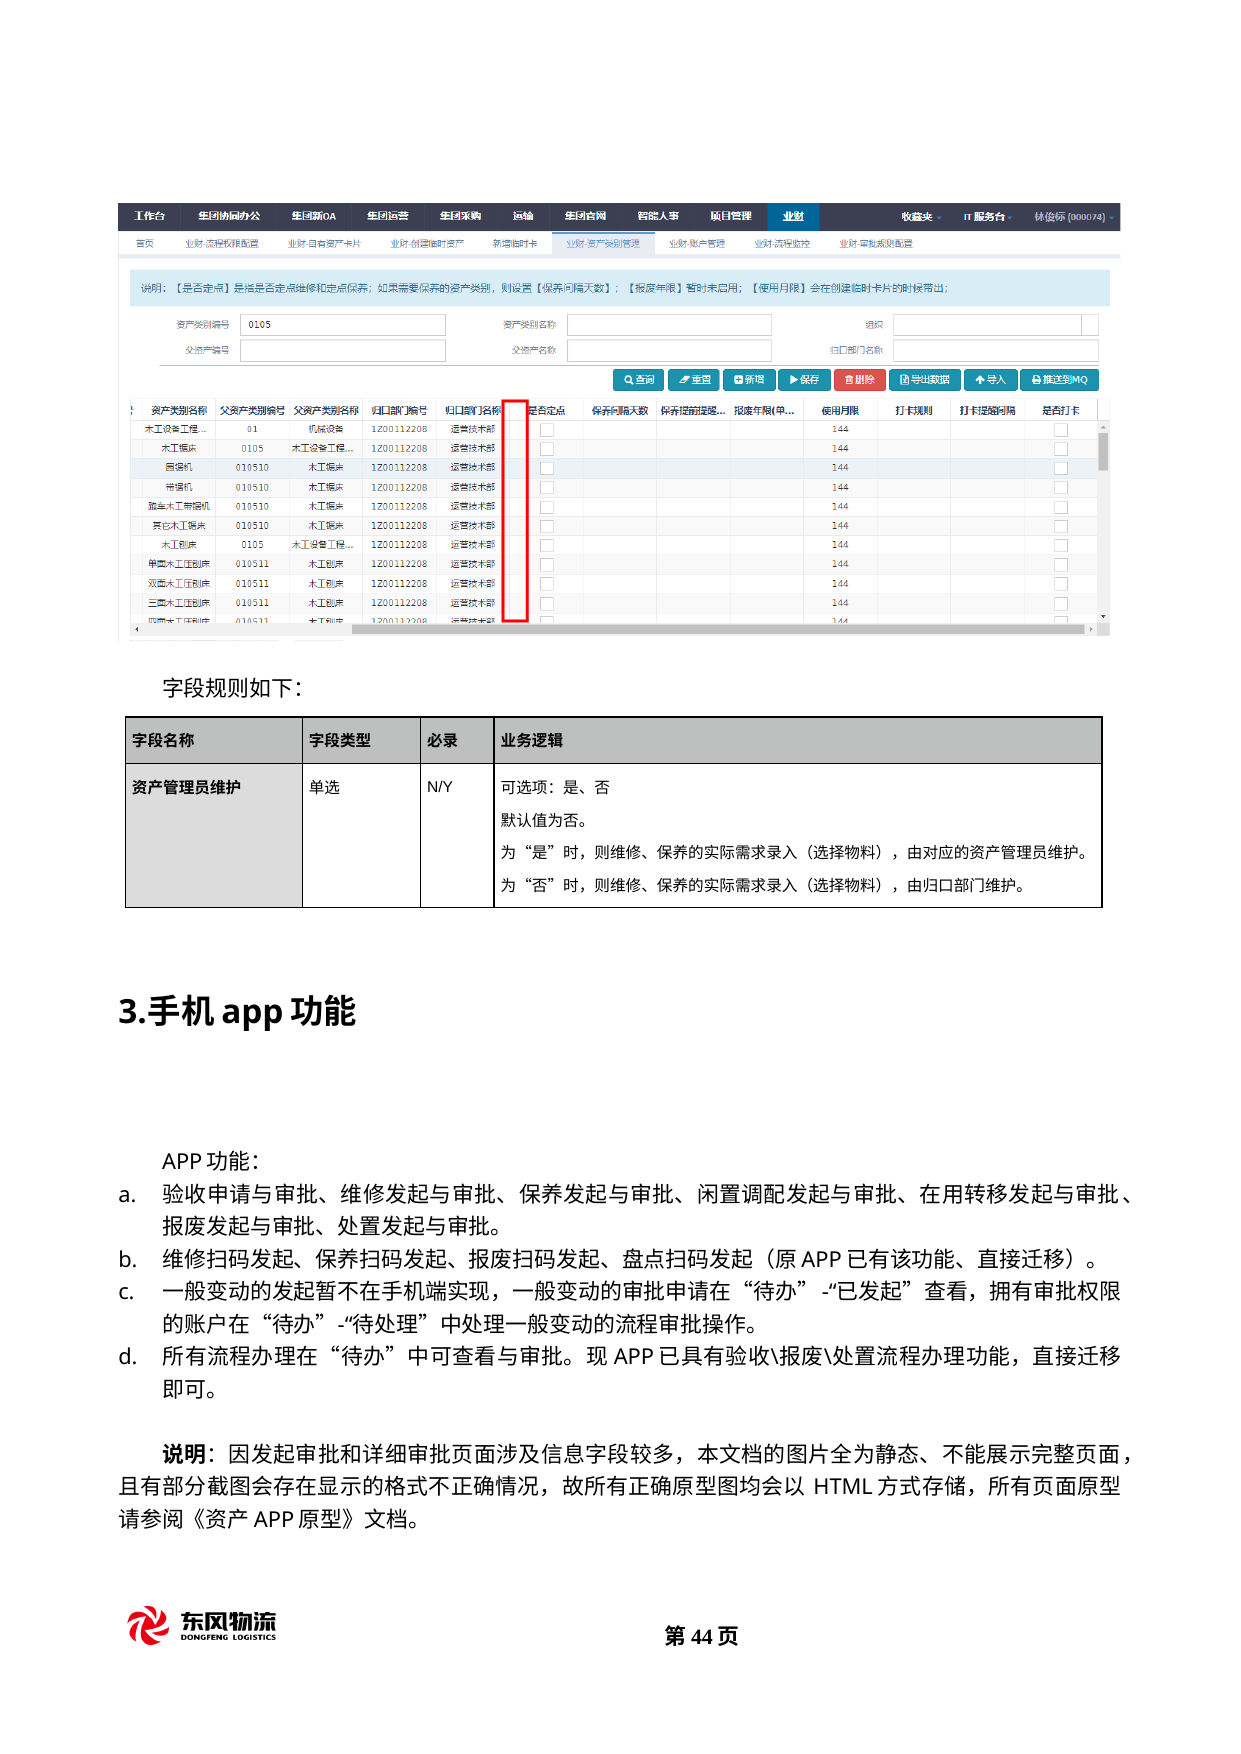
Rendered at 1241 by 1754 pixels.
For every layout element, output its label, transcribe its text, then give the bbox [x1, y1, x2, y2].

table_header 必录 [421, 718, 493, 763]
text 说明：因发起审批和详细审批页面涉及信息字段较多，本文档的图片全为静态、不能展示完整页面，且有部分截图会存在显示的格式不正确情况，故所有正确原型图均会以HTML方式存储，所有页面原型请参阅《资产APP原型》文档。 [118, 1436, 1122, 1534]
picture [127, 1606, 276, 1645]
list 所有流程办理在“待办”中可查看与审批。现APP已具有验收\报废\处置流程办理功能，直接迁移即可。 [118, 1339, 1122, 1404]
table_cell 单选 [303, 764, 420, 907]
table_cell N/Y [421, 764, 493, 907]
table_cell 可选项：是、否 默认值为否。 为“是”时，则维修、保养的实际需求录入（选择物料），由对应的资产管理员维护。 为“否”时，则维修、保养的实际需求录入（选择物料），由归口部门维护。 [495, 764, 1101, 907]
text APP功能： [118, 1144, 1122, 1176]
list 验收申请与审批、维修发起与审批、保养发起与审批、闲置调配发起与审批、在用转移发起与审批、报废发起与审批、处置发起与审批。 [118, 1176, 1122, 1241]
picture [785, 212, 792, 220]
list 一般变动的发起暂不在手机端实现，一般变动的审批申请在“待办”-“已发起”查看，拥有审批权限的账户在“待办”-“待处理”中处理一般变动的流程审批操作。 [118, 1274, 1122, 1339]
table_cell 资产管理员维护 [126, 764, 302, 907]
table_header 业务逻辑 [495, 718, 1101, 763]
picture [118, 203, 1121, 641]
list 维修扫码发起、保养扫码发起、报废扫码发起、盘点扫码发起（原APP已有该功能、直接迁移）。 [118, 1241, 1122, 1274]
table_header 字段名称 [126, 718, 302, 763]
table_header 字段类型 [303, 718, 420, 763]
picture [795, 214, 802, 220]
text 字段规则如下： [118, 671, 1122, 703]
subtitle 手机app功能 [118, 976, 1122, 1041]
